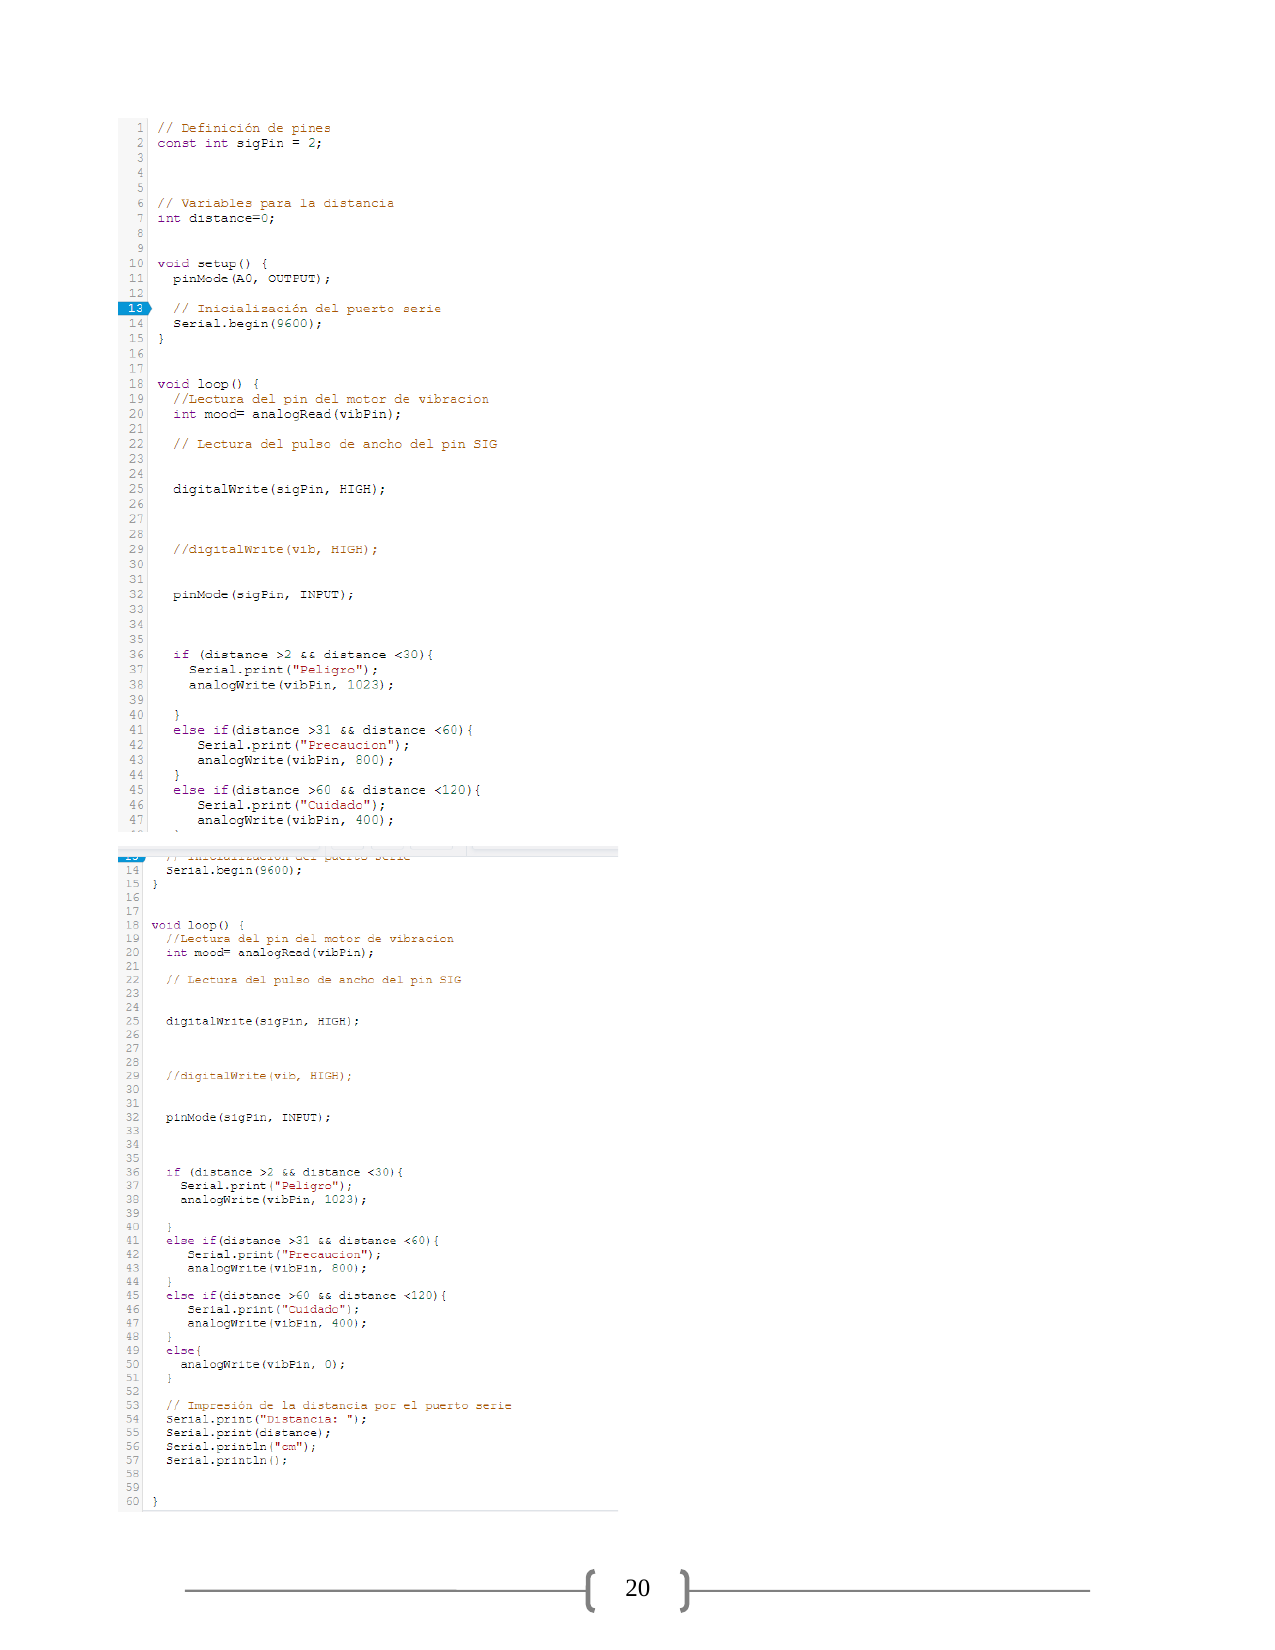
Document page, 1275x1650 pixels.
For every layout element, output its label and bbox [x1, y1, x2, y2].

picture [118, 118, 664, 832]
picture [118, 846, 619, 1512]
